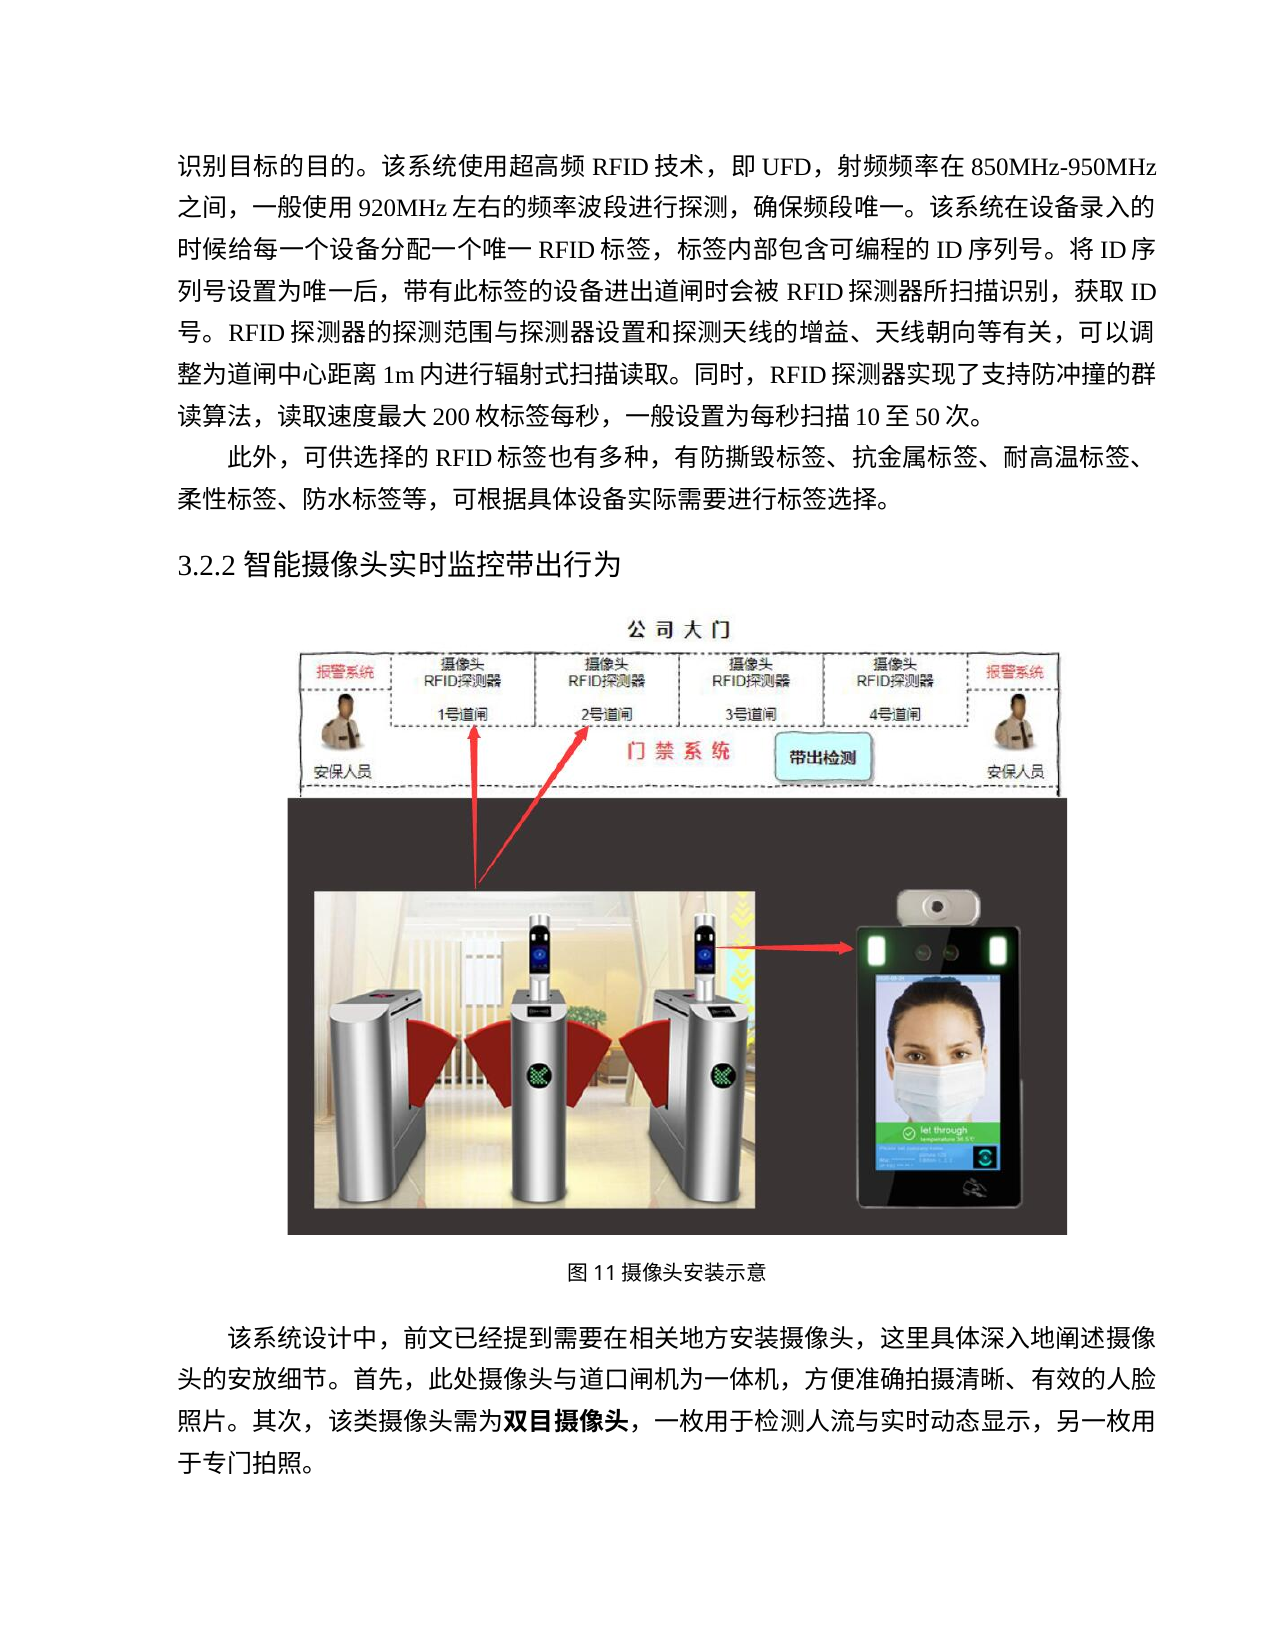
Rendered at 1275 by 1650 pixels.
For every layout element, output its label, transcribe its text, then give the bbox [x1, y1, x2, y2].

subtitle 3.2.2 智能摄像头实时监控带出行为 [177, 542, 1157, 583]
text 该系统设计中，前文已经提到需要在相关地方安装摄像头，这里具体深入地阐述摄像头的安放细节。首先，此处摄像头与道口闸机为一体机，方便准确拍摄清晰、有效的人脸照片。其次，该类摄像头需为双目摄像头，一枚用于检测人流与实时动态显示，另一枚用于专门拍照。 [177, 1314, 1157, 1481]
picture [287, 608, 1068, 1235]
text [177, 142, 1157, 433]
text 图 11摄像头安装示意 [177, 1247, 1157, 1289]
text 此外，可供选择的RFID标签也有多种，有防撕毁标签、抗金属标签、耐高温标签、柔性标签、防水标签等，可根据具体设备实际需要进行标签选择。 [177, 433, 1157, 517]
